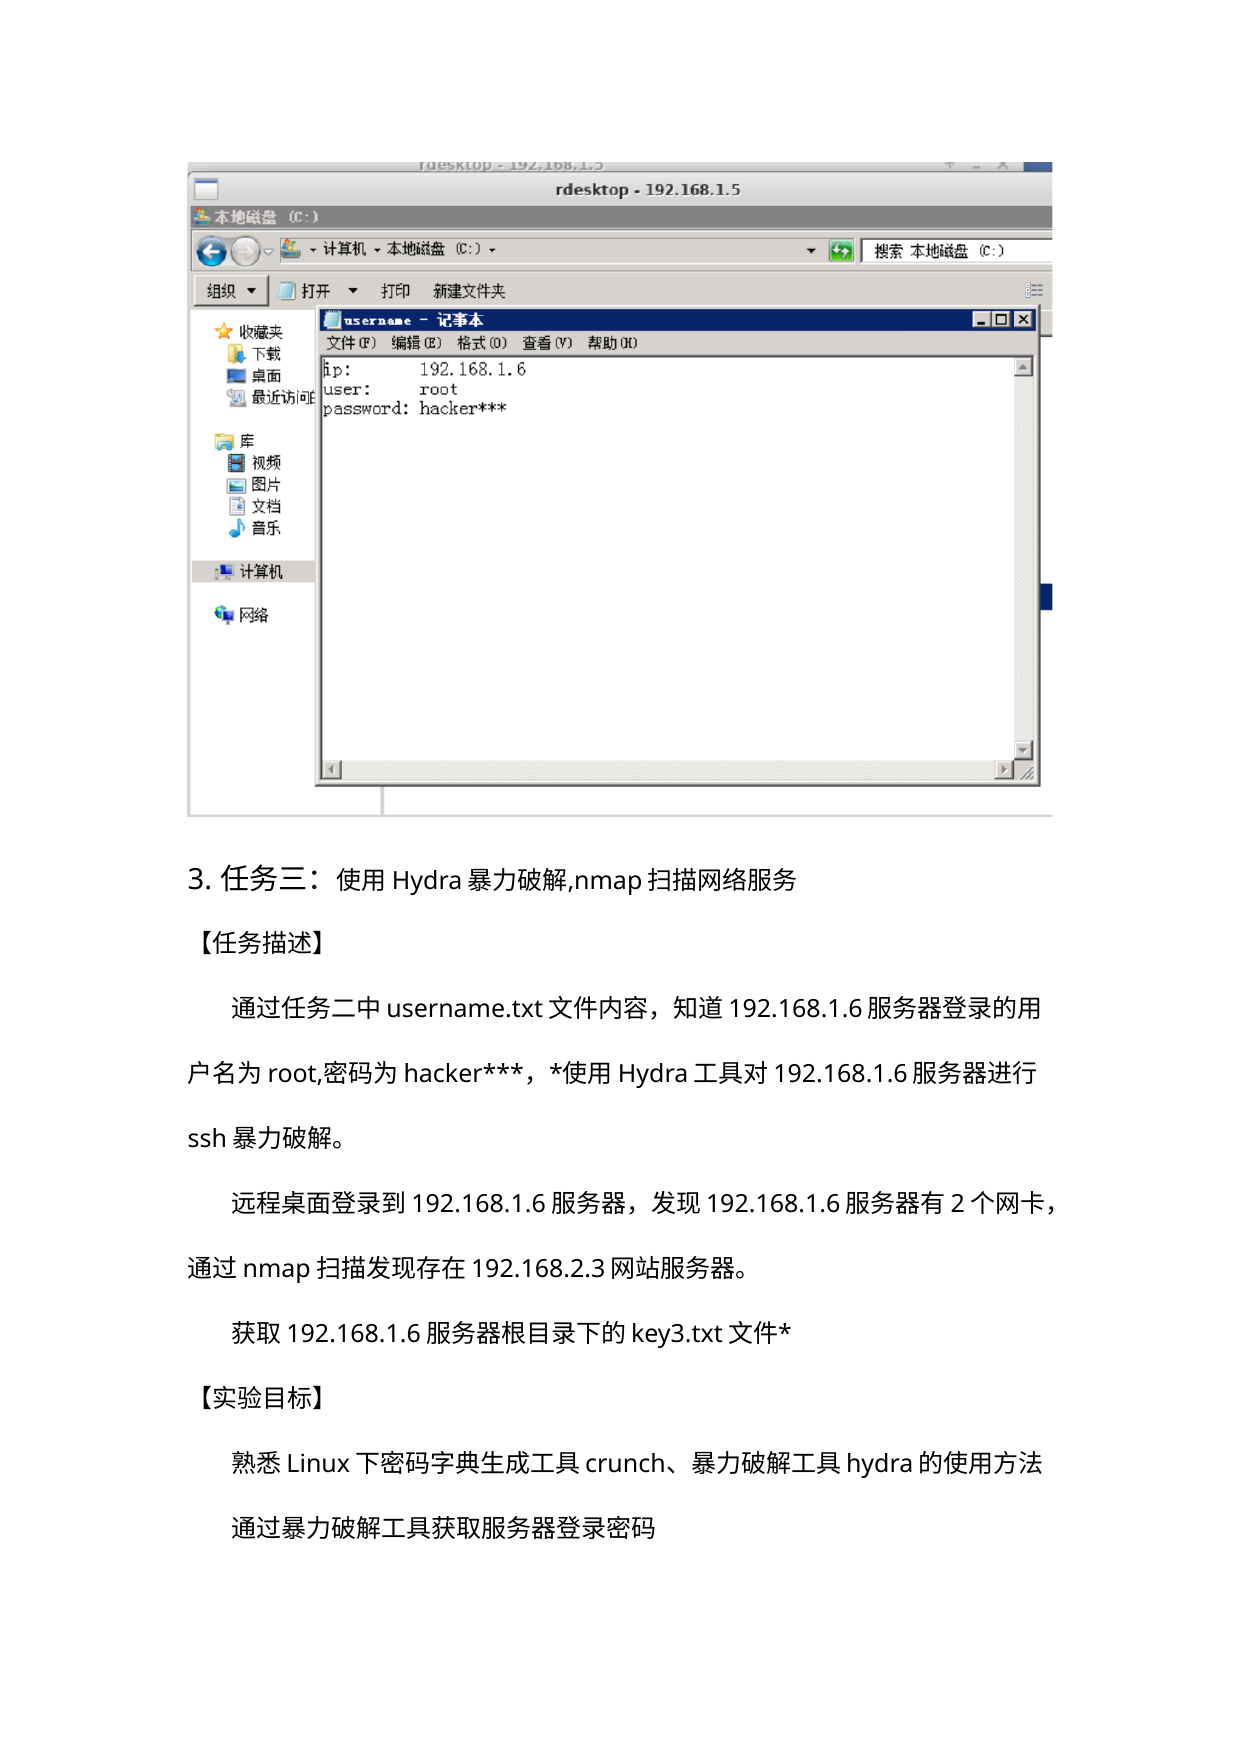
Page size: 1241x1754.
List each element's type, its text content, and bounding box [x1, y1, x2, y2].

text 获取192.168.1.6服务器根目录下的key3.txt文件* [187, 1299, 1053, 1364]
text 【任务描述】 [187, 909, 1053, 974]
text 远程桌面登录到192.168.1.6服务器，发现192.168.1.6服务器有2个网卡，通过nmap扫描发现存在192.168.2.3网站服务器。 [187, 1169, 1053, 1299]
text 通过任务二中username.txt文件内容，知道192.168.1.6服务器登录的用户名为root,密码为hacker***，*使用Hydra工具对192.168.1.6服务器进行ssh暴力破解。 [187, 974, 1053, 1169]
text 通过暴力破解工具获取服务器登录密码 [187, 1494, 1053, 1559]
text 熟悉Linux下密码字典生成工具crunch、暴力破解工具hydra的使用方法 [187, 1429, 1053, 1494]
list 任务三：使用Hydra暴力破解,nmap扫描网络服务 [187, 844, 1053, 909]
picture [187, 162, 1053, 817]
text 【实验目标】 [187, 1364, 1053, 1429]
